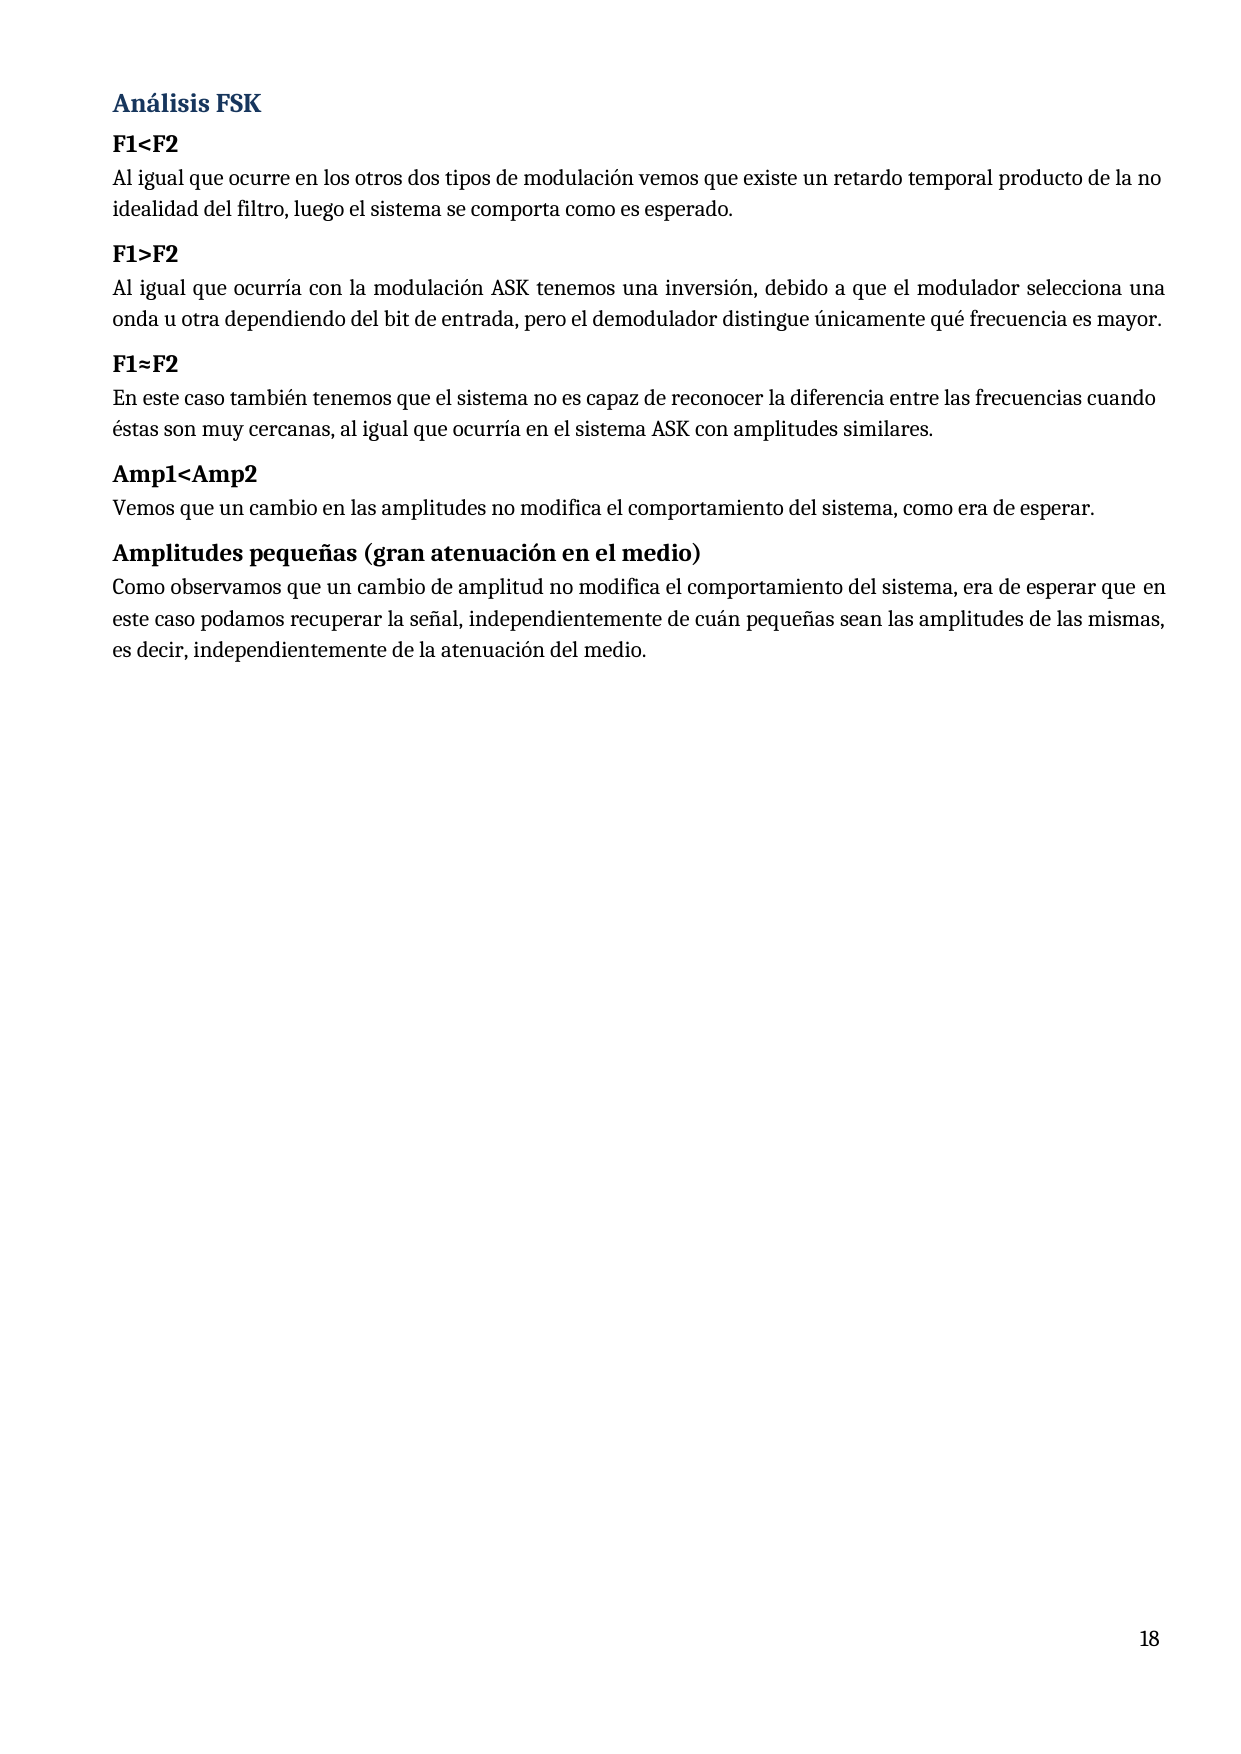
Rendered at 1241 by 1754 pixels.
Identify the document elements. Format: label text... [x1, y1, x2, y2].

text En este caso también tenemos que el sistema no es capaz de reconocer la diferencia entre las frecuencias cuando éstas son muy cercanas, al igual que ocurría en el sistema ASK con amplitudes similares. [112, 385, 1178, 443]
text Vemos que un cambio en las amplitudes no modifica el comportamiento del sistema, como era de esperar. [112, 495, 1178, 521]
text Al igual que ocurre en los otros dos tipos de modulación vemos que existe un retardo temporal producto de la no idealidad del filtro, luego el sistema se comporta como es esperado. [112, 164, 1165, 222]
text Análisis FSK [112, 88, 1178, 119]
subtitle Amp1<Amp2 [112, 460, 1178, 489]
text Al igual que ocurría con la modulación ASK tenemos una inversión, debido a que el modulador selecciona una onda u otra dependiendo del bit de entrada, pero el demodulador distingue únicamente qué frecuencia es mayor. [112, 274, 1166, 332]
subtitle F1>F2 [112, 240, 1178, 269]
subtitle Amplitudes pequeñas (gran atenuación en el medio) [112, 539, 1178, 568]
text Como observamos que un cambio de amplitud no modifica el comportamiento del sistema, era de esperar que en este caso podamos recuperar la señal, independientemente de cuán pequeñas sean las amplitudes de las mismas, es decir, independientemente de la atenuación del medio. [112, 574, 1166, 663]
text F1<F2 [112, 129, 1178, 158]
subtitle F1≈F2 [112, 350, 1178, 379]
